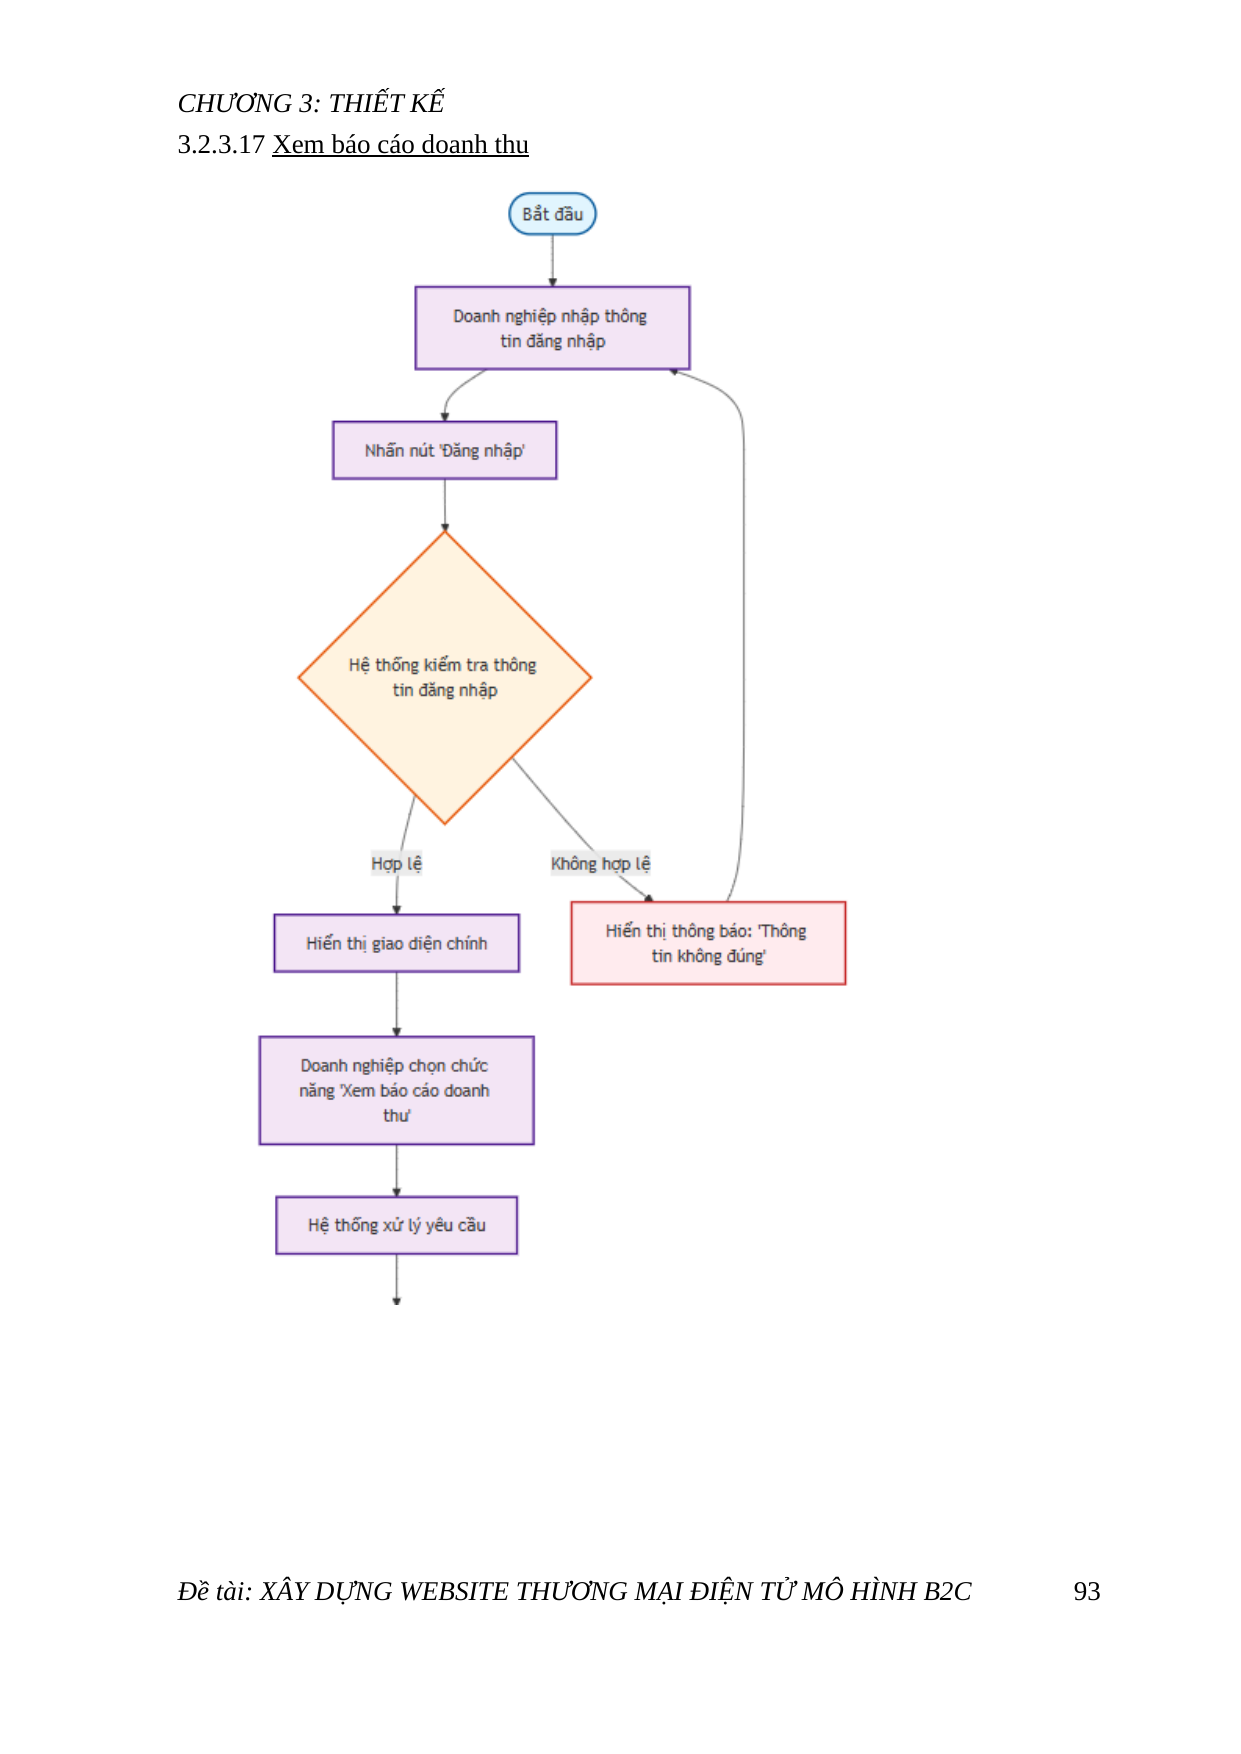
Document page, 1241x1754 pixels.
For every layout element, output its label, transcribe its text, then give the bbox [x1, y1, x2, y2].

subtitle 3.2.3.17 Xem báo cáo doanh thu [177, 128, 1122, 159]
picture [177, 180, 967, 1305]
